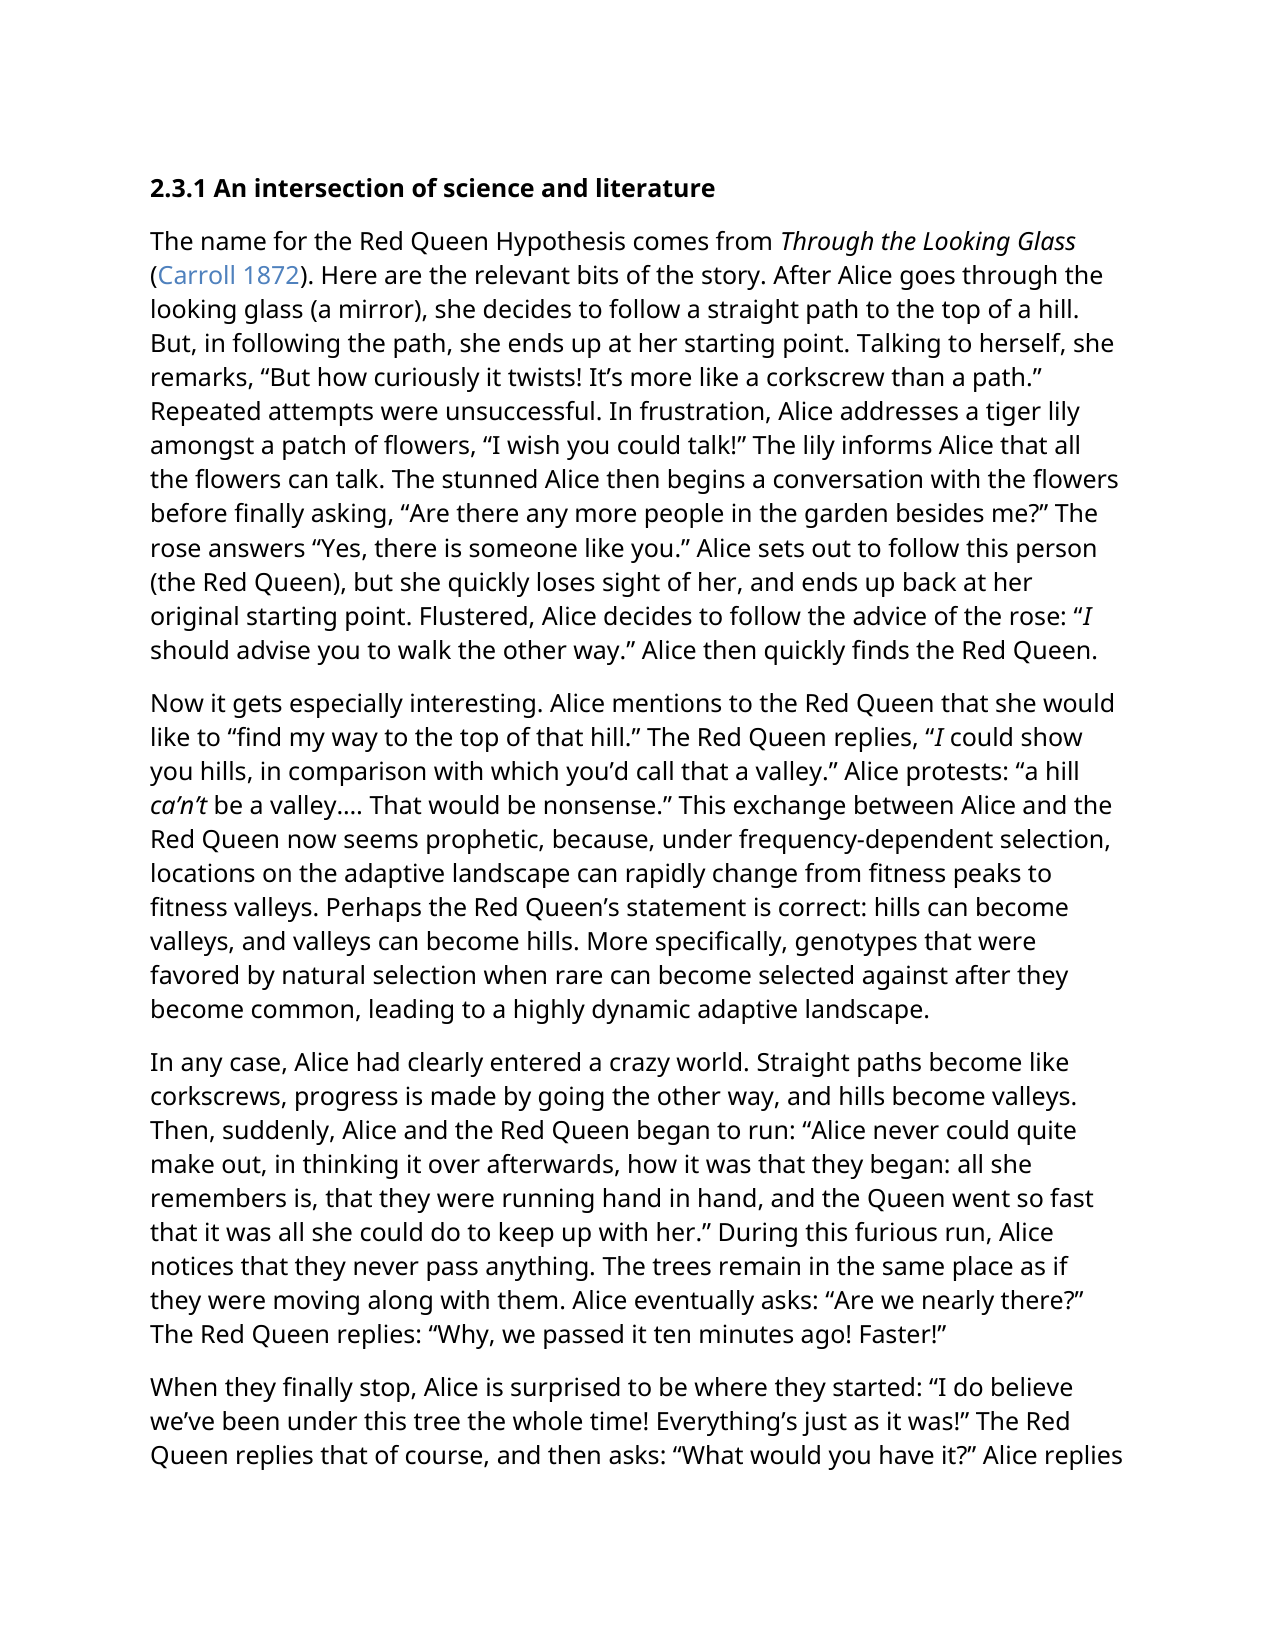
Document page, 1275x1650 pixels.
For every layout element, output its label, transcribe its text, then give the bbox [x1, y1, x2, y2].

text The name for the Red Queen Hypothesis comes from Through the Looking Glass (Carroll 1872). Here are the relevant bits of the story. After Alice goes through the looking glass (a mirror), she decides to follow a straight path to the top of a hill. But, in following the path, she ends up at her starting point. Talking to herself, she remarks, “But how curiously it twists! It’s more like a corkscrew than a path.” Repeated attempts were unsuccessful. In frustration, Alice addresses a tiger lily amongst a patch of flowers, “I wish you could talk!” The lily informs Alice that all the flowers can talk. The stunned Alice then begins a conversation with the flowers before finally asking, “Are there any more people in the garden besides me?” The rose answers “Yes, there is someone like you.” Alice sets out to follow this person (the Red Queen), but she quickly loses sight of her, and ends up back at her original starting point. Flustered, Alice decides to follow the advice of the rose: “I should advise you to walk the other way.” Alice then quickly finds the Red Queen. [150, 224, 1125, 666]
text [150, 1370, 1125, 1472]
text Now it gets especially interesting. Alice mentions to the Red Queen that she would like to “find my way to the top of that hill.” The Red Queen replies, “I could show you hills, in comparison with which you’d call that a valley.” Alice protests: “a hill ca’n’t be a valley.… That would be nonsense.” This exchange between Alice and the Red Queen now seems prophetic, because, under frequency-dependent selection, locations on the adaptive landscape can rapidly change from fitness peaks to fitness valleys. Perhaps the Red Queen’s statement is correct: hills can become valleys, and valleys can become hills. More specifically, genotypes that were favored by natural selection when rare can become selected against after they become common, leading to a highly dynamic adaptive landscape. [150, 685, 1125, 1026]
subtitle 2.3.1 An intersection of science and literature [150, 171, 1125, 205]
text In any case, Alice had clearly entered a crazy world. Straight paths become like corkscrews, progress is made by going the other way, and hills become valleys. Then, suddenly, Alice and the Red Queen began to run: “Alice never could quite make out, in thinking it over afterwards, how it was that they began: all she remembers is, that they were running hand in hand, and the Queen went so fast that it was all she could do to keep up with her.” During this furious run, Alice notices that they never pass anything. The trees remain in the same place as if they were moving along with them. Alice eventually asks: “Are we nearly there?” The Red Queen replies: “Why, we passed it ten minutes ago! Faster!” [150, 1044, 1125, 1351]
